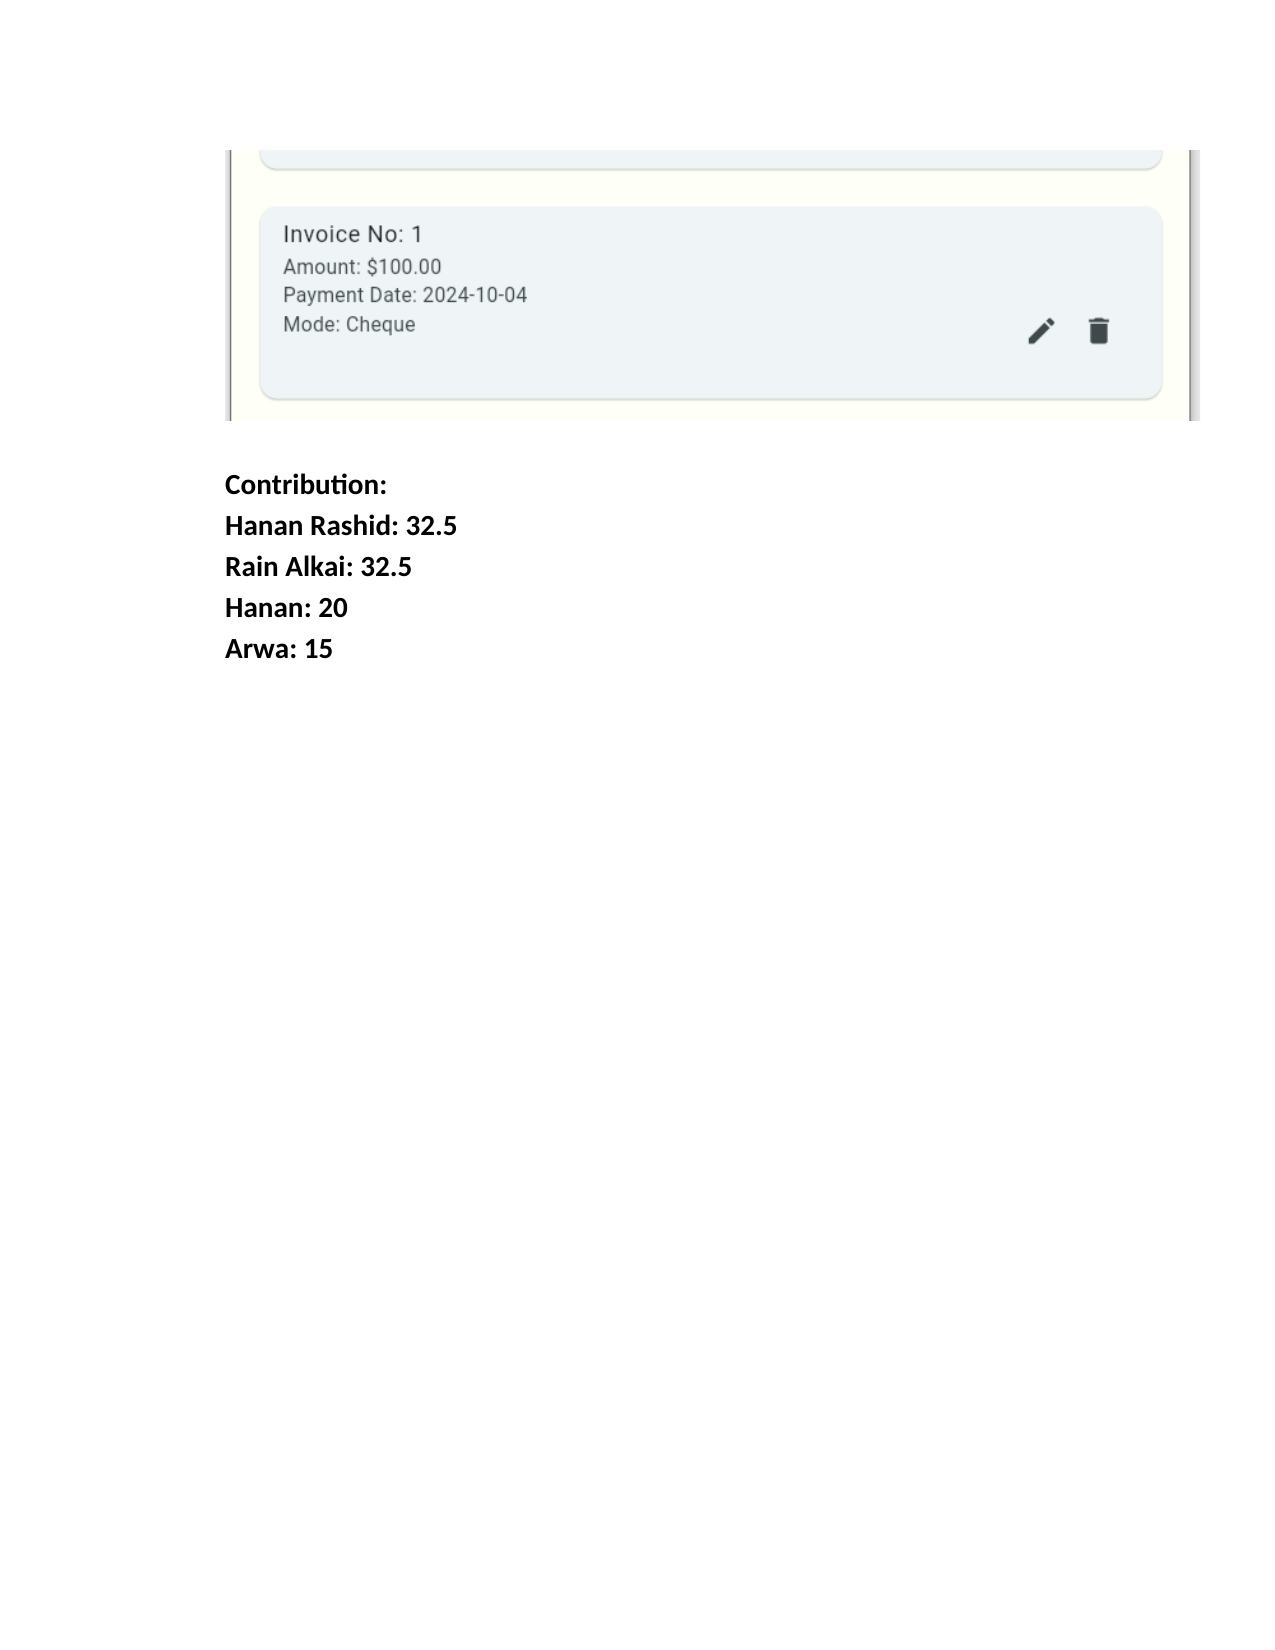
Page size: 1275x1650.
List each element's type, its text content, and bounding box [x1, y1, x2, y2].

list Hanan: 20 [225, 589, 1125, 624]
list Contribution: [225, 466, 1125, 502]
list Arwa: 15 [225, 630, 1125, 666]
list Rain Alkai: 32.5 [225, 548, 1125, 584]
list Hanan Rashid: 32.5 [225, 507, 1125, 543]
picture [225, 150, 1200, 421]
